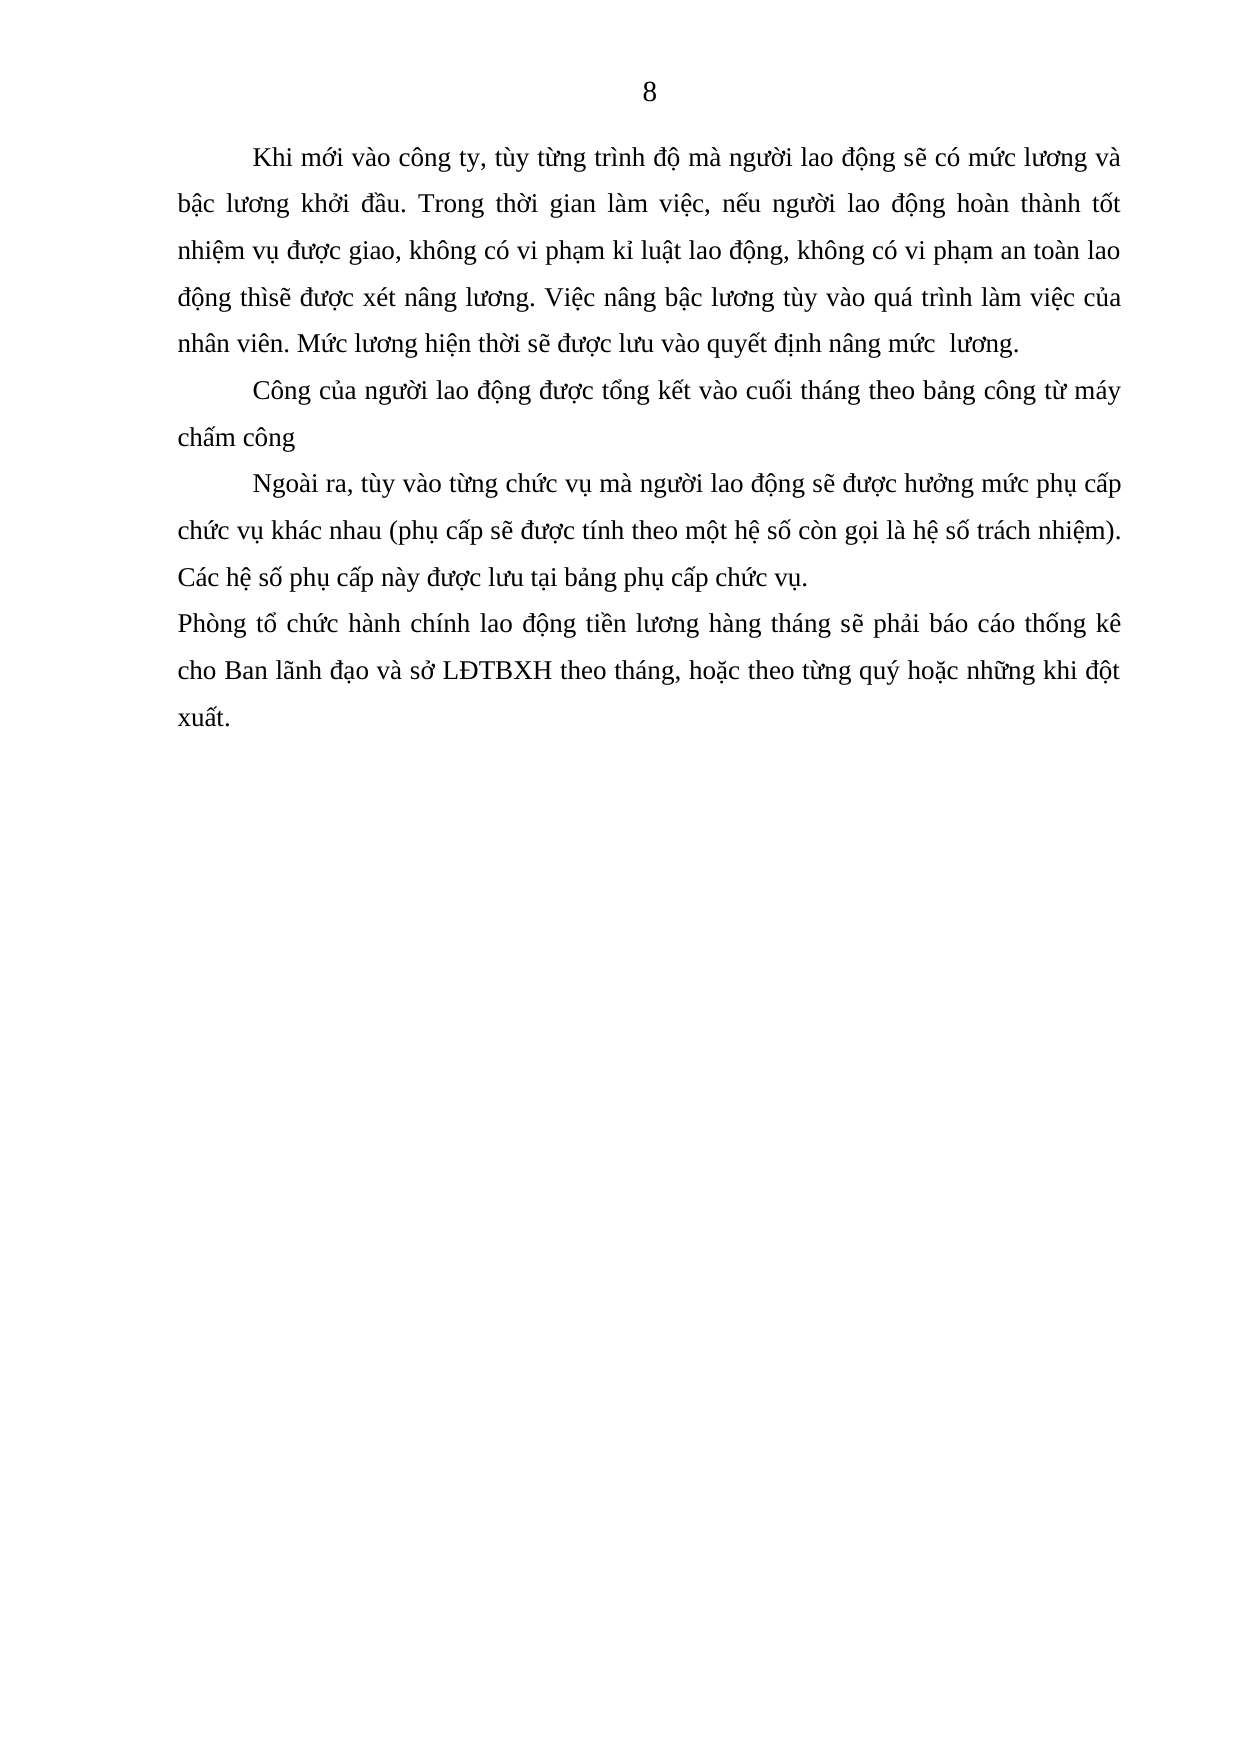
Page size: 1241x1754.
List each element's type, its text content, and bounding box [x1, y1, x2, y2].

text Phòng tổ chức hành chính lao động tiền lương hàng tháng sẽ phải báo cáo thống kê cho Ban lãnh đạo và sở LĐTBXH theo tháng, hoặc theo từng quý hoặc những khi đột xuất. [177, 608, 1122, 732]
text Khi mới vào công ty, tùy từng trình độ mà người lao động sẽ có mức lương và bậc lương khởi đầu. Trong thời gian làm việc, nếu người lao động hoàn thành tốt nhiệm vụ được giao, không có vi phạm kỉ luật lao động, không có vi phạm an toàn lao động thìsẽ được xét nâng lương. Việc nâng bậc lương tùy vào quá trình làm việc của nhân viên. Mức lương hiện thời sẽ được lưu vào quyết định nâng mức lương. [177, 141, 1122, 359]
text Công của người lao động được tổng kết vào cuối tháng theo bảng công từ máy chấm công [177, 374, 1122, 452]
text Ngoài ra, tùy vào từng chức vụ mà người lao động sẽ được hưởng mức phụ cấp chức vụ khác nhau (phụ cấp sẽ được tính theo một hệ số còn gọi là hệ số trách nhiệm). Các hệ số phụ cấp này được lưu tại bảng phụ cấp chức vụ. [177, 468, 1122, 592]
